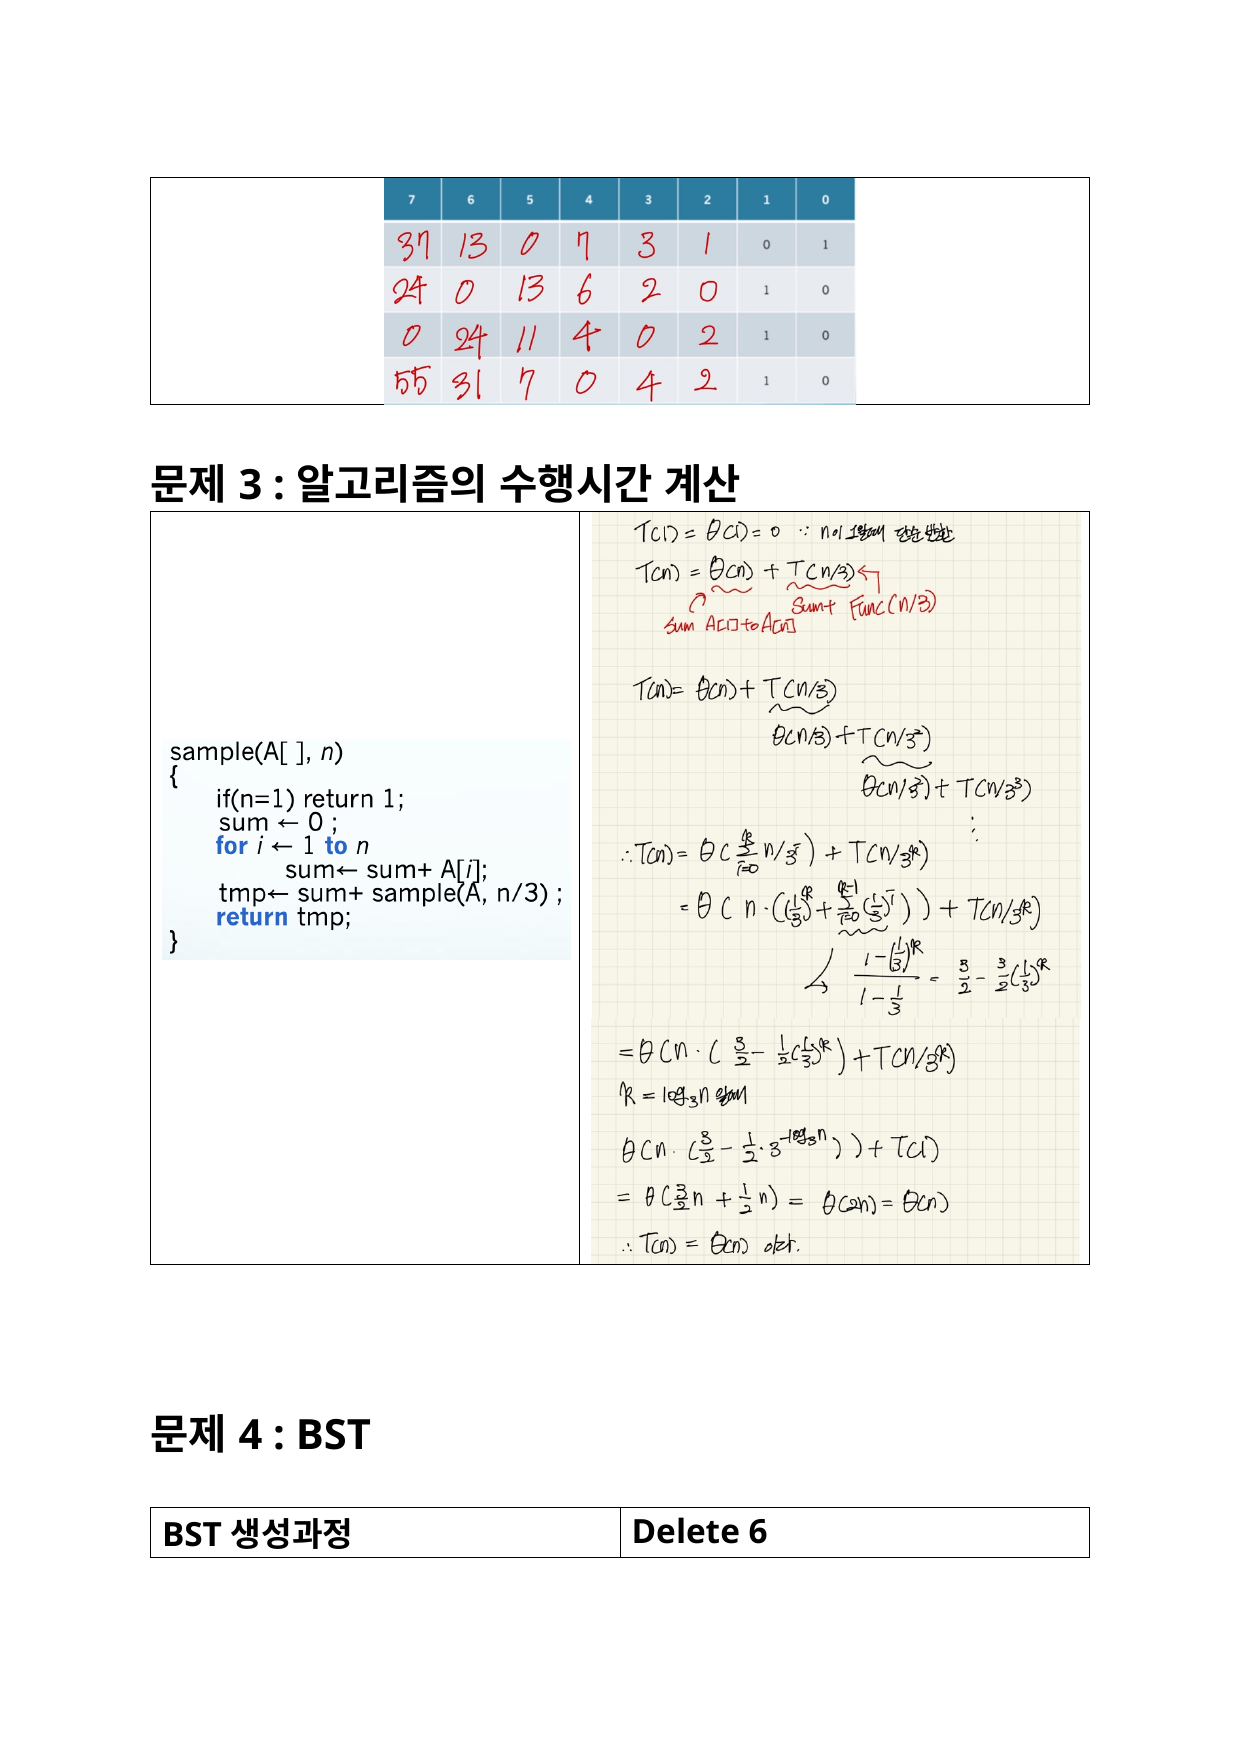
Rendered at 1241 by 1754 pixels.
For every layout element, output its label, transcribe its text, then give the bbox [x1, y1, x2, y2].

table_header Delete 6 [621, 1508, 1089, 1557]
picture [591, 512, 1082, 1264]
table_header BST 생성과정 [151, 1508, 620, 1557]
picture [161, 739, 571, 960]
table_header [580, 512, 592, 1264]
table_header [151, 512, 579, 1264]
text 문제 3 : 알고리즘의 수행시간 계산 [150, 451, 1090, 511]
table_cell [151, 178, 384, 404]
text 문제 4 : BST [150, 1401, 1090, 1462]
table_header [1080, 512, 1089, 1264]
picture [384, 178, 857, 405]
table_cell [857, 178, 1089, 404]
